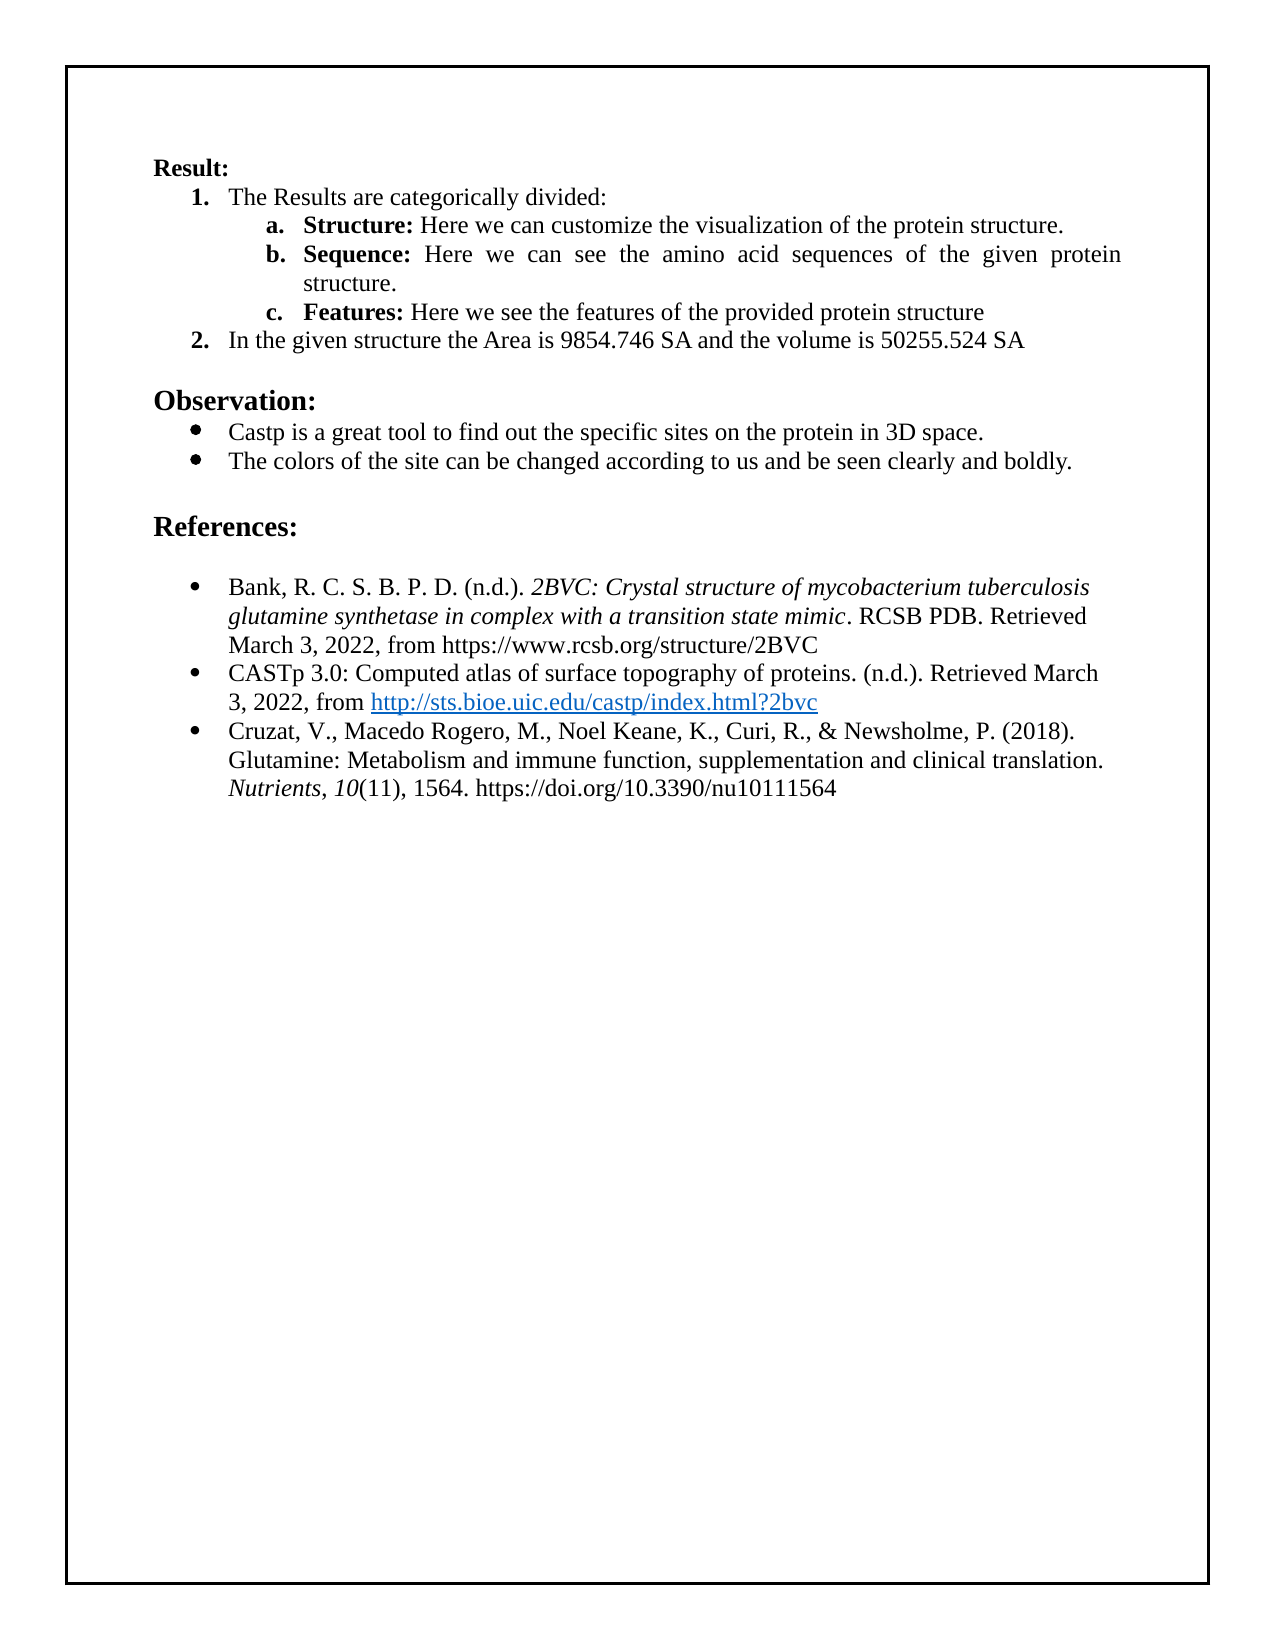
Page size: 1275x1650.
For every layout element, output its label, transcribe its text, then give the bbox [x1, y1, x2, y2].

list Sequence: Here we can see the amino acid sequences of the given protein structure. [266, 239, 1122, 297]
list Castp is a great tool to find out the specific sites on the protein in 3D space. [191, 417, 1122, 446]
list CASTp 3.0: Computed atlas of surface topography of proteins. (n.d.). Retrieved March 3, 2022, from http://sts.bioe.uic.edu/castp/index.html?2bvc [191, 688, 1122, 745]
text Result: [153, 153, 1122, 182]
text References: [153, 509, 1122, 543]
list The colors of the site can be changed according to us and be seen clearly and boldly. [191, 446, 1122, 476]
list Cruzat, V., Macedo Rogero, M., Noel Keane, K., Curi, R., & Newsholme, P. (2018). Glutamine: Metabolism and immune function, supplementation and clinical translation. Nutrients, 10(11), 1564. https://doi.org/10.3390/nu10111564 [191, 774, 1122, 861]
list In the given structure the Area is 9854.746 SA and the volume is 50255.524 SA [191, 326, 1122, 354]
list Structure: Here we can customize the visualization of the protein structure. [266, 211, 1122, 239]
list Features: Here we see the features of the provided protein structure [266, 297, 1122, 326]
list Bank, R. C. S. B. P. D. (n.d.). 2BVC: Crystal structure of mycobacterium tuberculosis glutamine synthetase in complex with a transition state mimic. RCSB PDB. Retrieved March 3, 2022, from https://www.rcsb.org/structure/2BVC [191, 572, 1122, 658]
list The Results are categorically divided: [191, 182, 1122, 211]
text Observation: [153, 383, 1122, 417]
